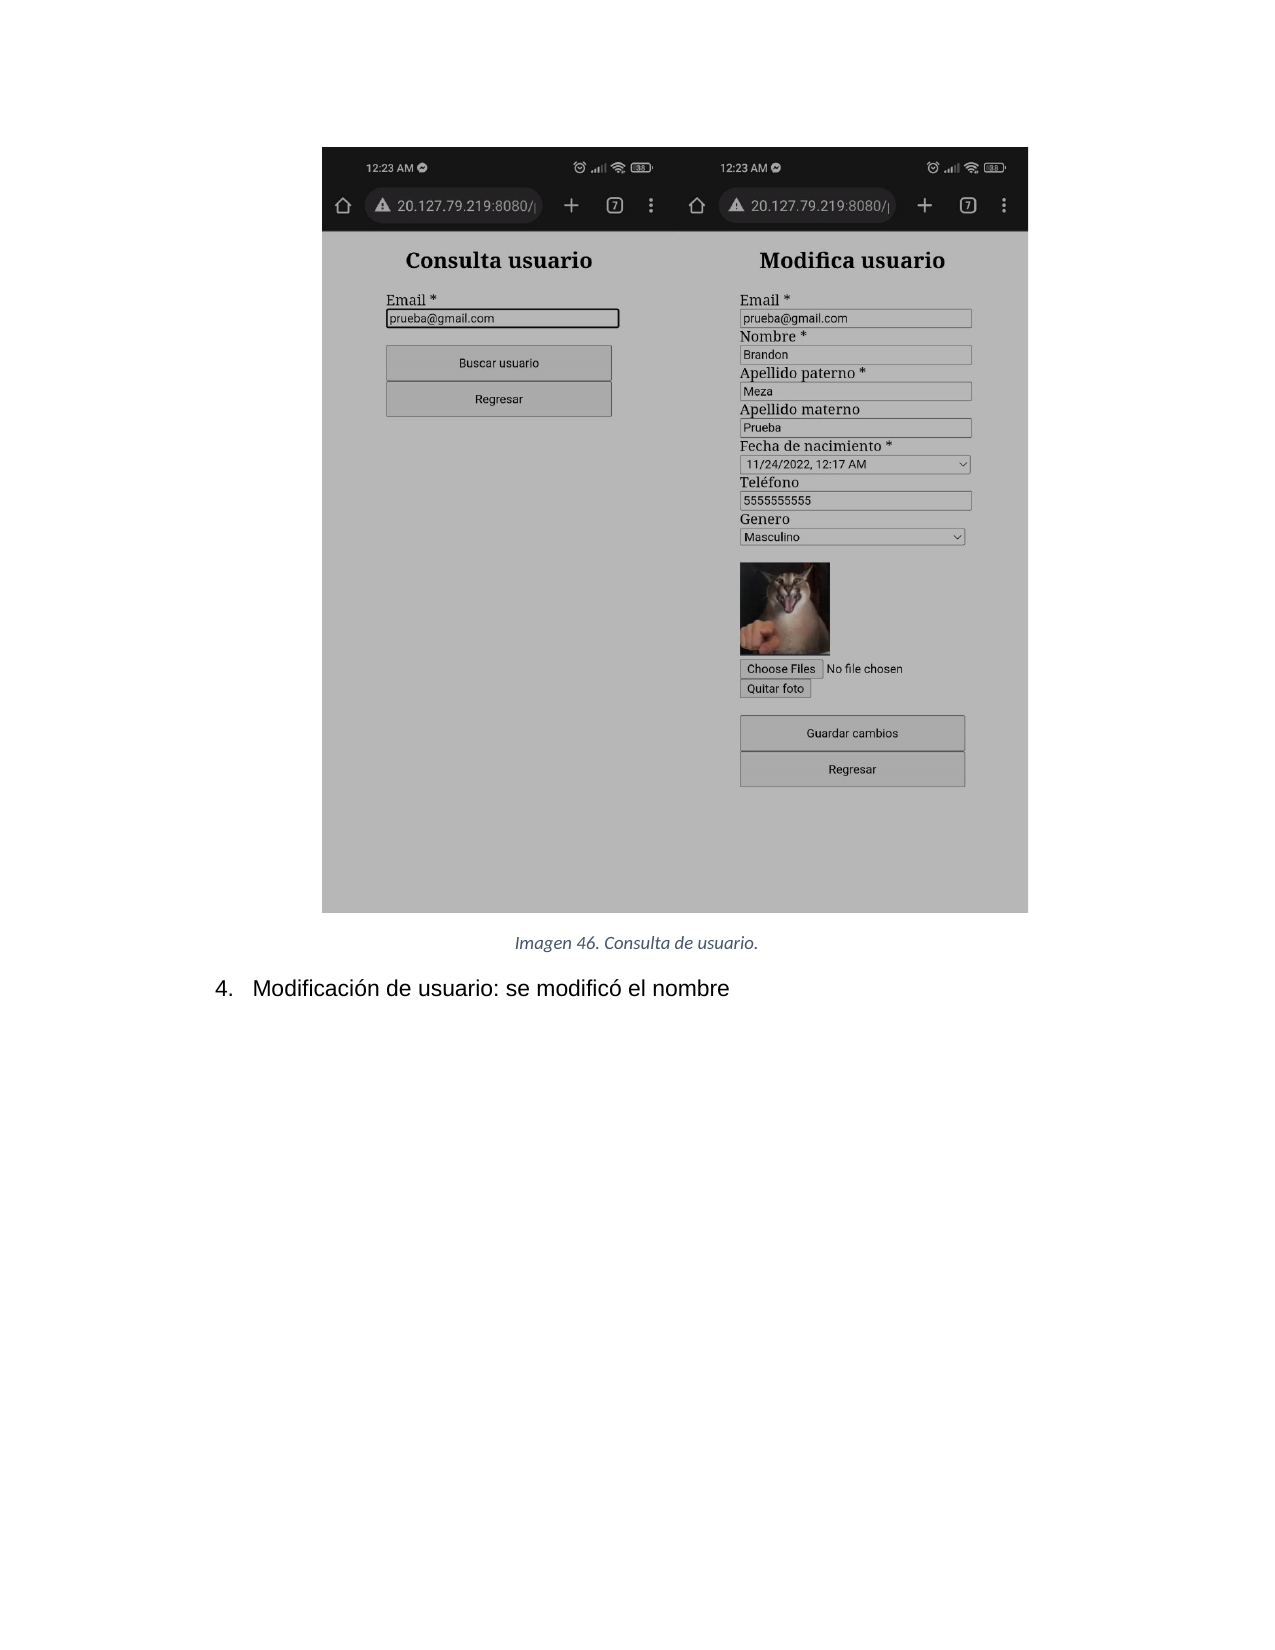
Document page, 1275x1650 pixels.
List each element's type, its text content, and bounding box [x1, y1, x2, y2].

picture [322, 147, 1029, 913]
list Modificación de usuario: se modificó el nombre [215, 975, 1098, 1002]
